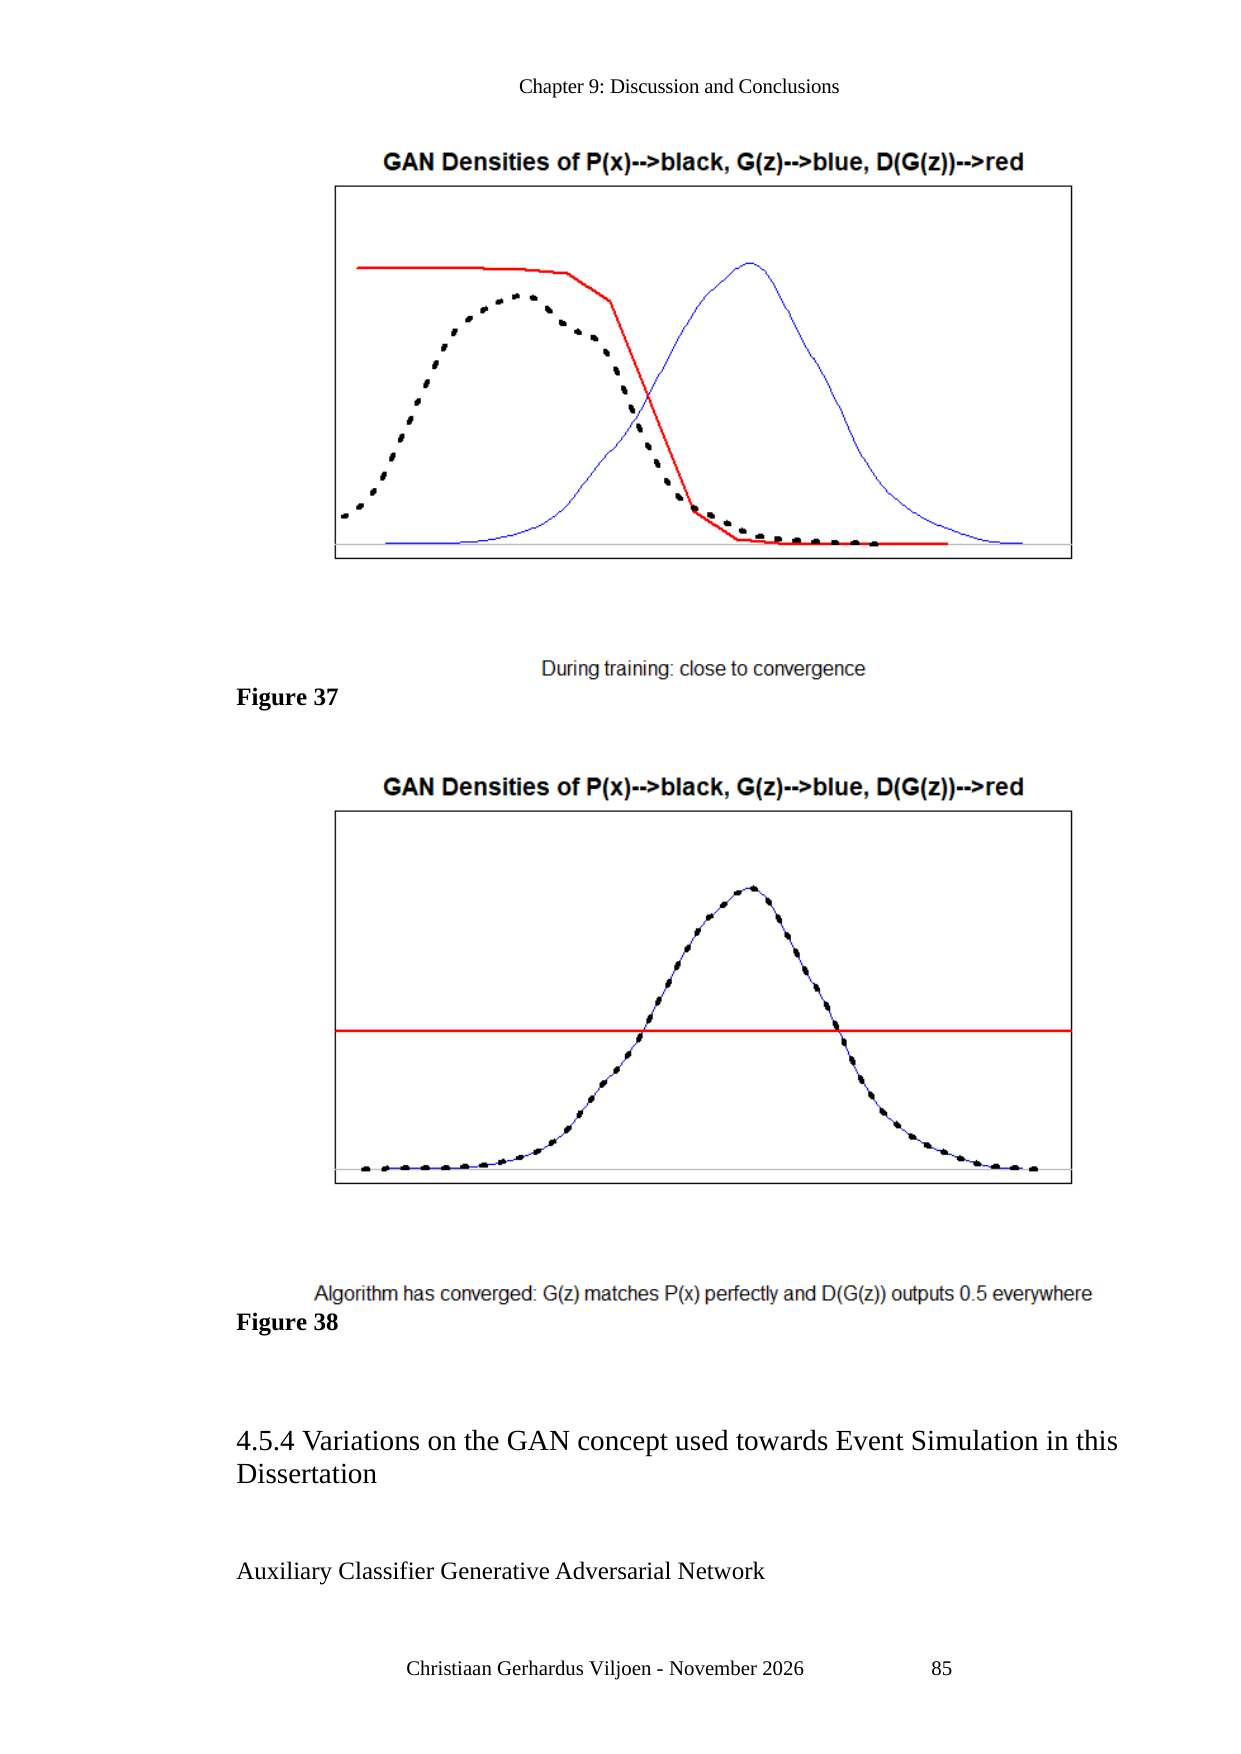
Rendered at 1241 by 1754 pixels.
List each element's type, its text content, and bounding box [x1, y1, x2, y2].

picture [236, 135, 1123, 682]
text Figure 37 [236, 682, 1122, 711]
text Figure 38 [236, 1307, 1122, 1336]
subtitle Auxiliary Classifier Generative Adversarial Network [236, 1556, 1122, 1585]
picture [236, 760, 1123, 1307]
subtitle Variations on the GAN concept used towards Event Simulation in this Dissertation [236, 1423, 1122, 1490]
